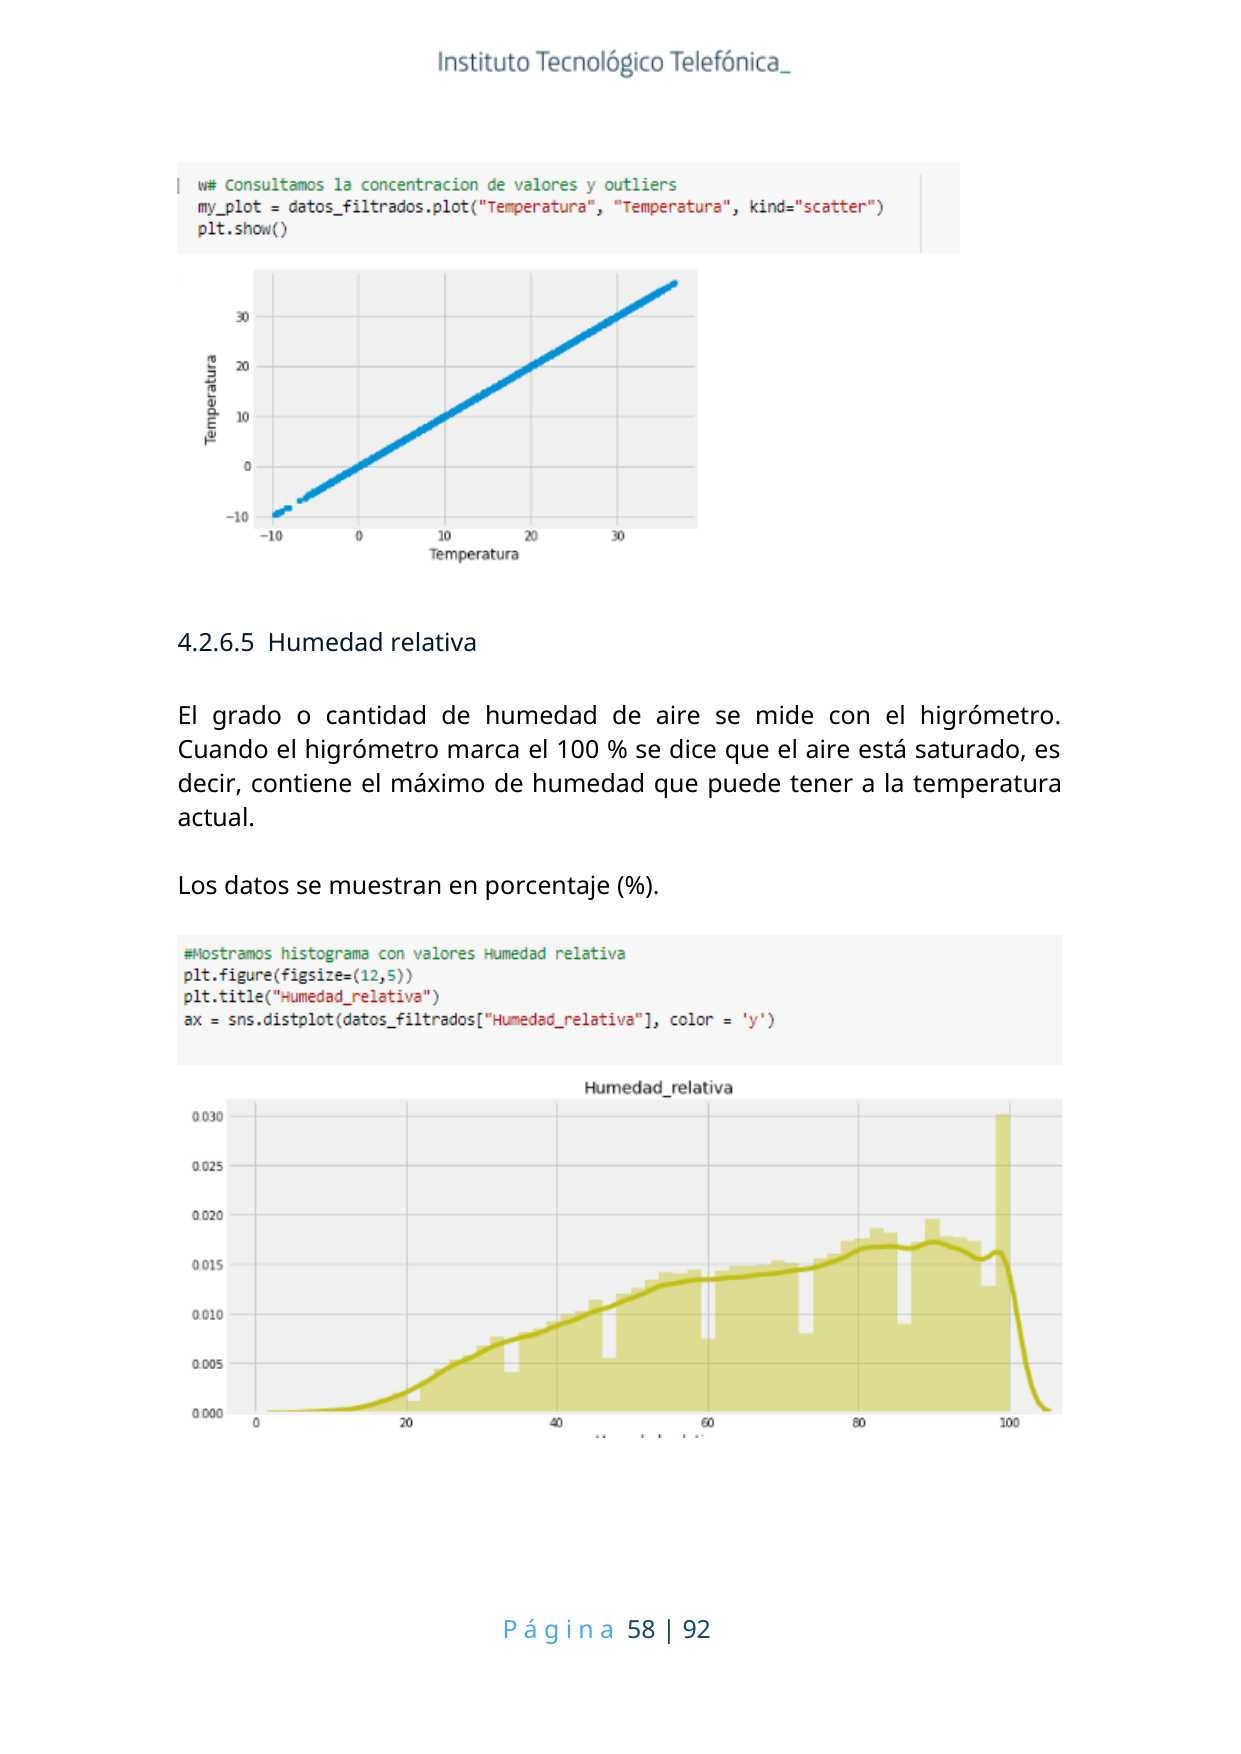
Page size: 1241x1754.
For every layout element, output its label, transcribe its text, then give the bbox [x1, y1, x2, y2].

text El grado o cantidad de humedad de aire se mide con el higrómetro. Cuando el higrómetro marca el 100 % se dice que el aire está saturado, es decir, contiene el máximo de humedad que puede tener a la temperatura actual. [177, 697, 1063, 833]
picture [177, 935, 1063, 1438]
picture [433, 29, 807, 83]
picture [177, 147, 960, 587]
subtitle 4.2.6.5 Humedad relativa [177, 625, 1063, 659]
text Los datos se muestran en porcentaje (%). [177, 868, 1063, 902]
